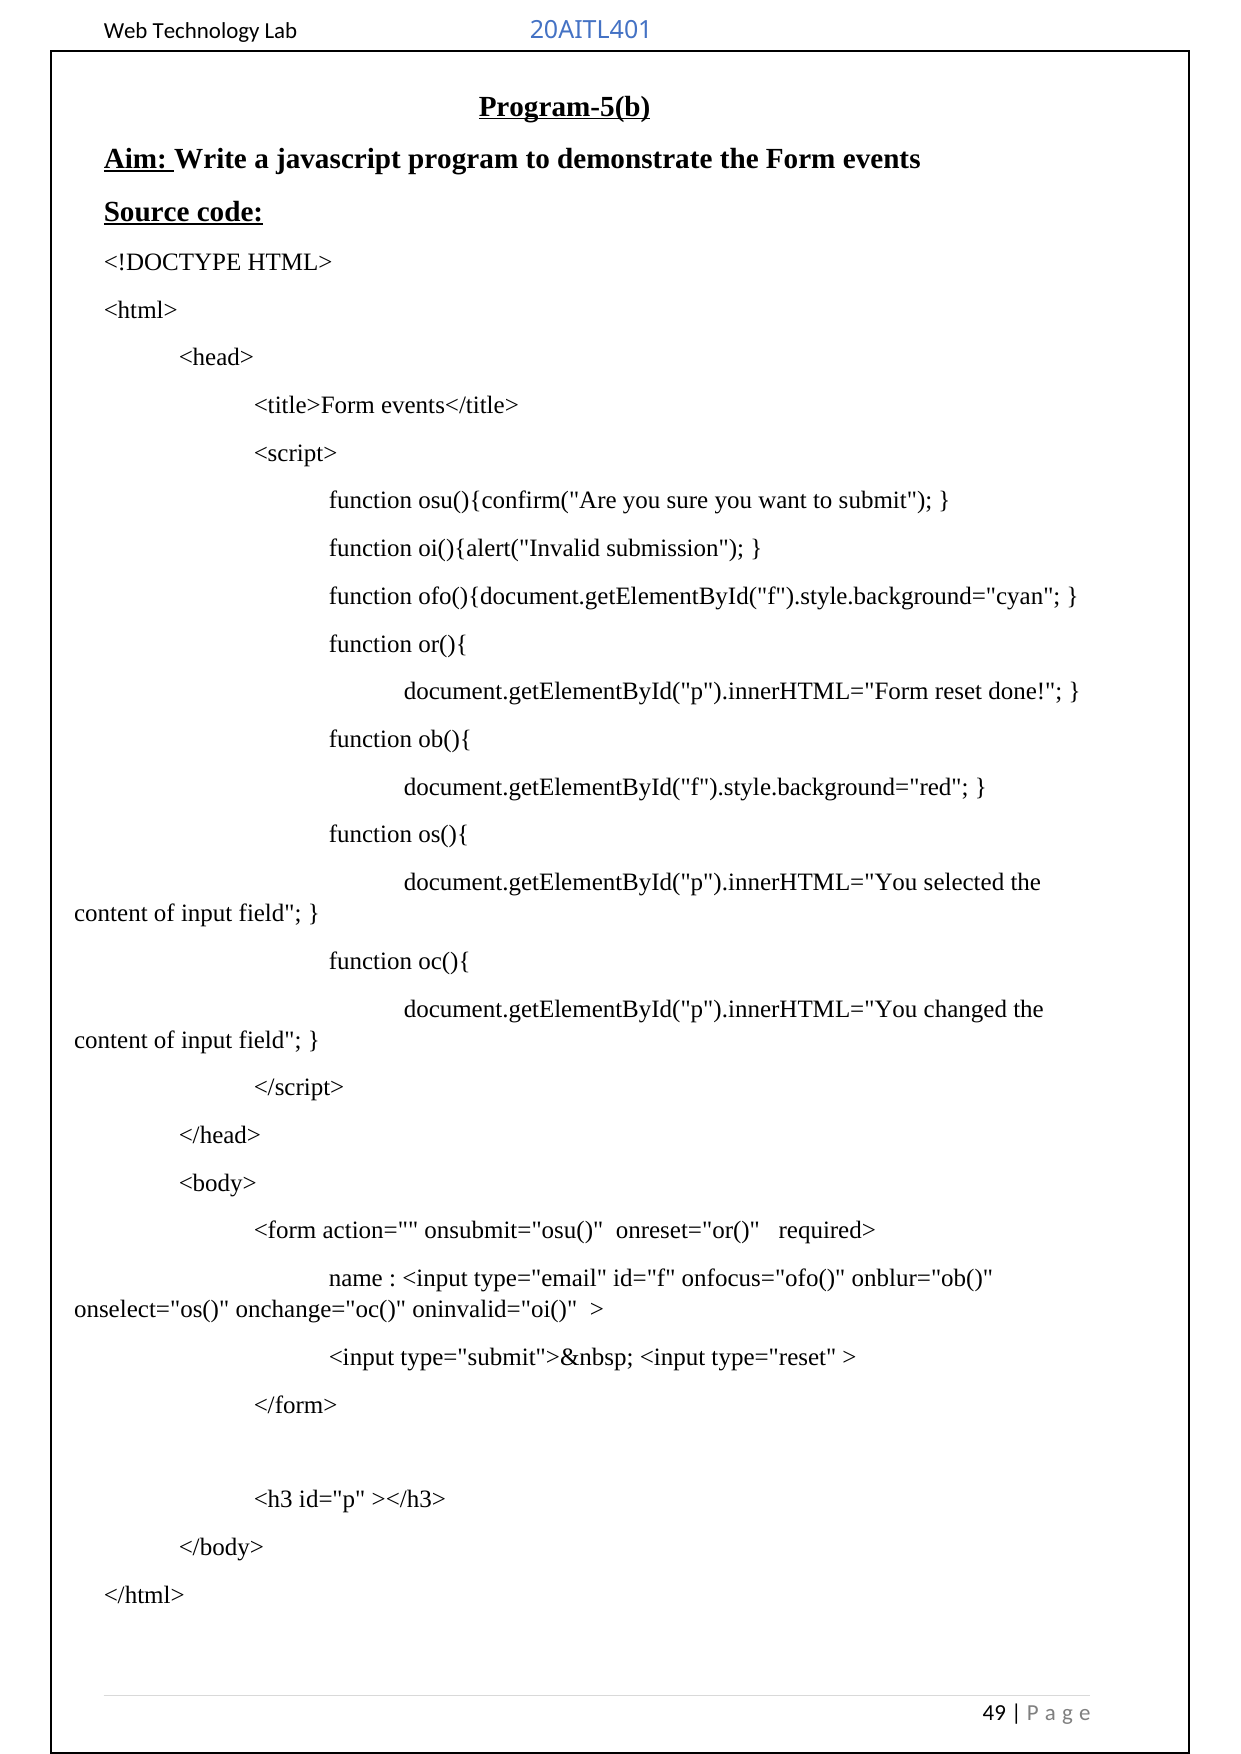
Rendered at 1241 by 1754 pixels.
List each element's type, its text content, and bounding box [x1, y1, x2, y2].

text </form> [74, 1390, 1090, 1418]
text document.getElementById("p").innerHTML="Form reset done!"; } [74, 676, 1090, 705]
text document.getElementById("f").style.background="red"; } [74, 772, 1090, 801]
text <!DOCTYPE HTML> [74, 247, 1090, 276]
text function oi(){alert("Invalid submission"); } [74, 533, 1090, 562]
text <head> [74, 342, 1090, 371]
text function ofo(){document.getElementById("f").style.background="cyan"; } [74, 581, 1090, 610]
text </head> [74, 1120, 1090, 1149]
text Source code: [74, 194, 1090, 228]
text <body> [74, 1168, 1090, 1197]
text name : <input type="email" id="f" onfocus="ofo()" onblur="ob()" onselect="os()" onchange="oc()" oninvalid="oi()" > [74, 1263, 1090, 1323]
text function osu(){confirm("Are you sure you want to submit"); } [74, 486, 1090, 514]
text </html> [74, 1580, 1090, 1609]
text function os(){ [74, 819, 1090, 848]
text Program-5(b) [374, 89, 1090, 122]
text <title>Form events</title> [74, 390, 1090, 419]
text </script> [74, 1072, 1090, 1101]
text <script> [74, 438, 1090, 467]
text function oc(){ [74, 946, 1090, 975]
text function ob(){ [74, 724, 1090, 753]
text Aim: Write a javascript program to demonstrate the Form events [74, 141, 1090, 175]
text <input type="submit">&nbsp; <input type="reset" > [74, 1342, 1090, 1371]
text <form action="" onsubmit="osu()" onreset="or()" required> [74, 1216, 1090, 1244]
text document.getElementById("p").innerHTML="You selected the content of input field"; } [74, 867, 1090, 927]
text </body> [74, 1532, 1090, 1561]
text function or(){ [74, 629, 1090, 657]
text <h3 id="p" ></h3> [74, 1484, 1090, 1513]
text document.getElementById("p").innerHTML="You changed the content of input field"; } [74, 994, 1090, 1053]
text <html> [74, 295, 1090, 323]
